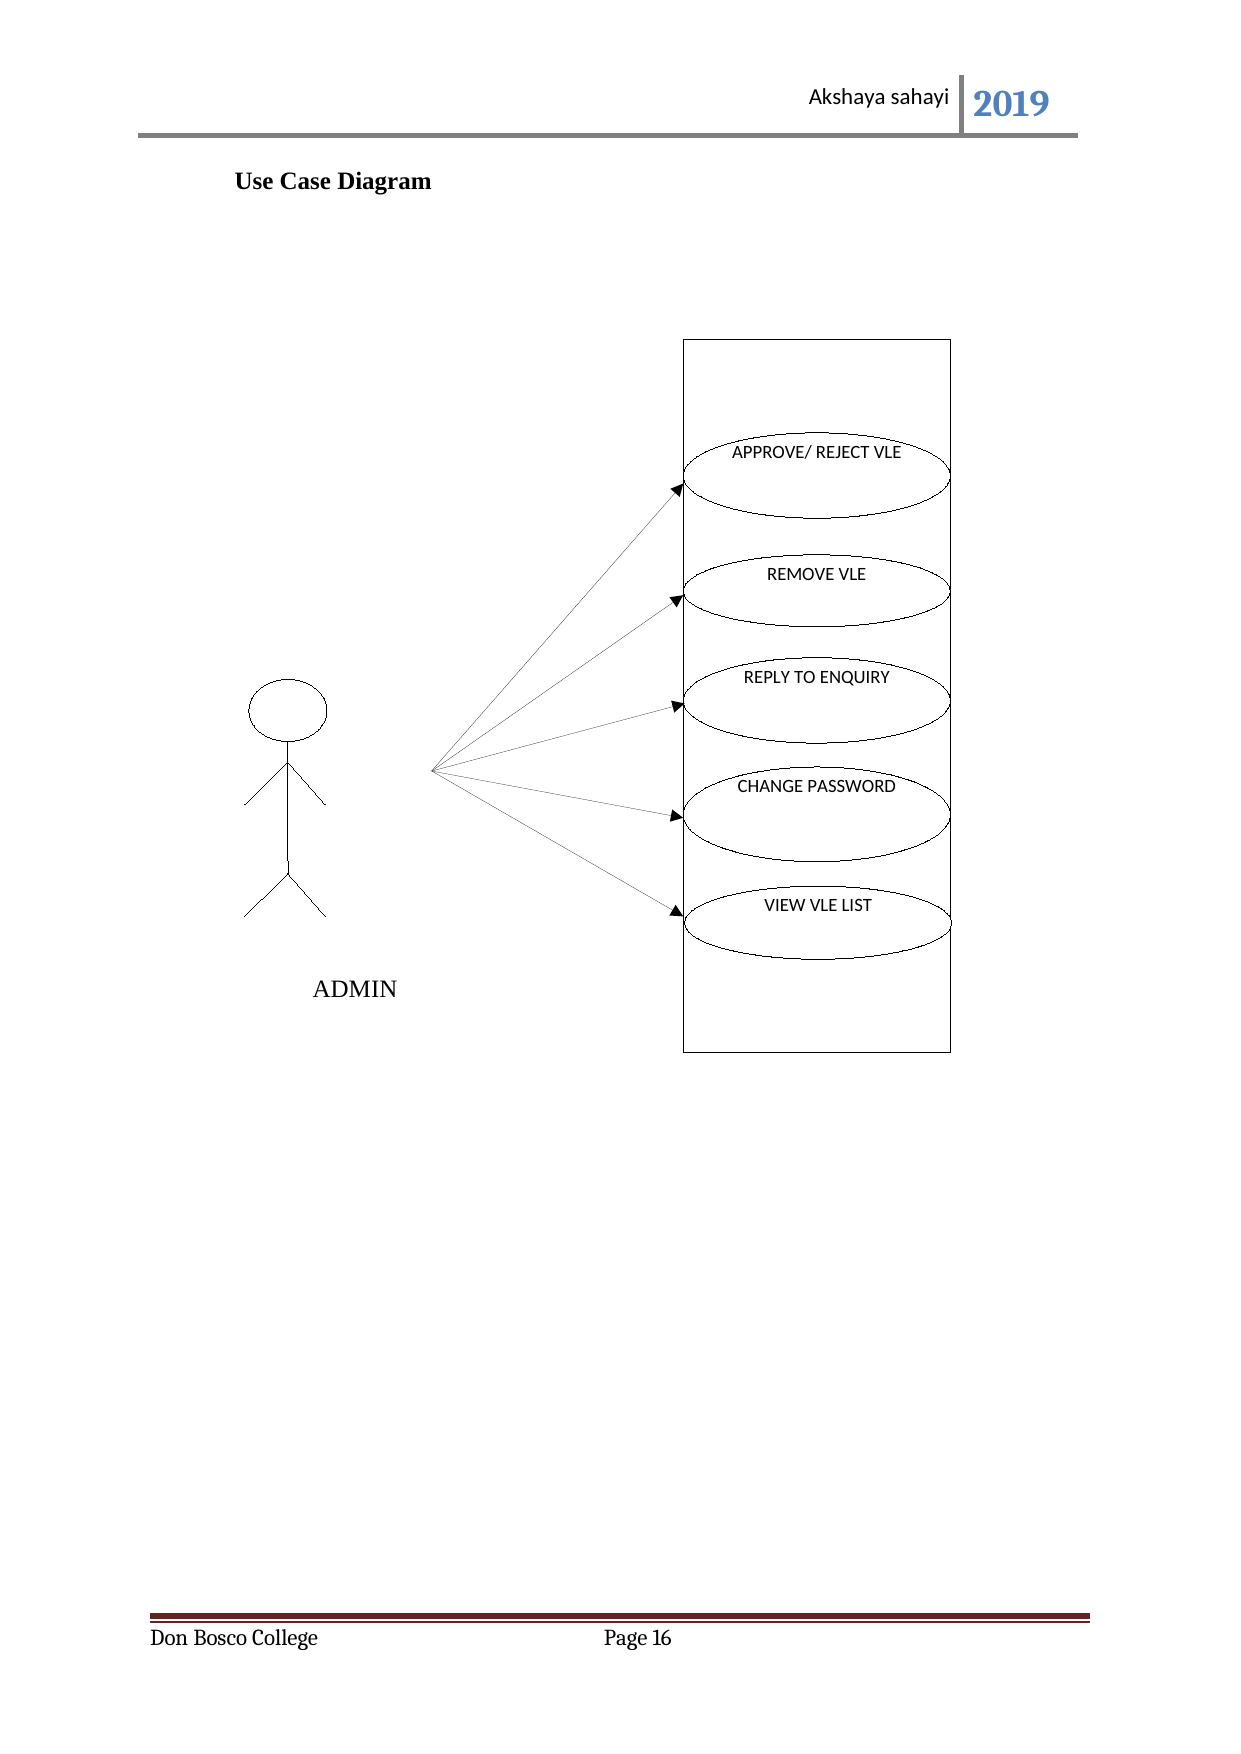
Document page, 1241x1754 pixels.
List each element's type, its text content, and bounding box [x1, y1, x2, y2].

text ADMIN [397, 974, 1090, 1003]
text Use Case Diagram [234, 166, 1090, 194]
